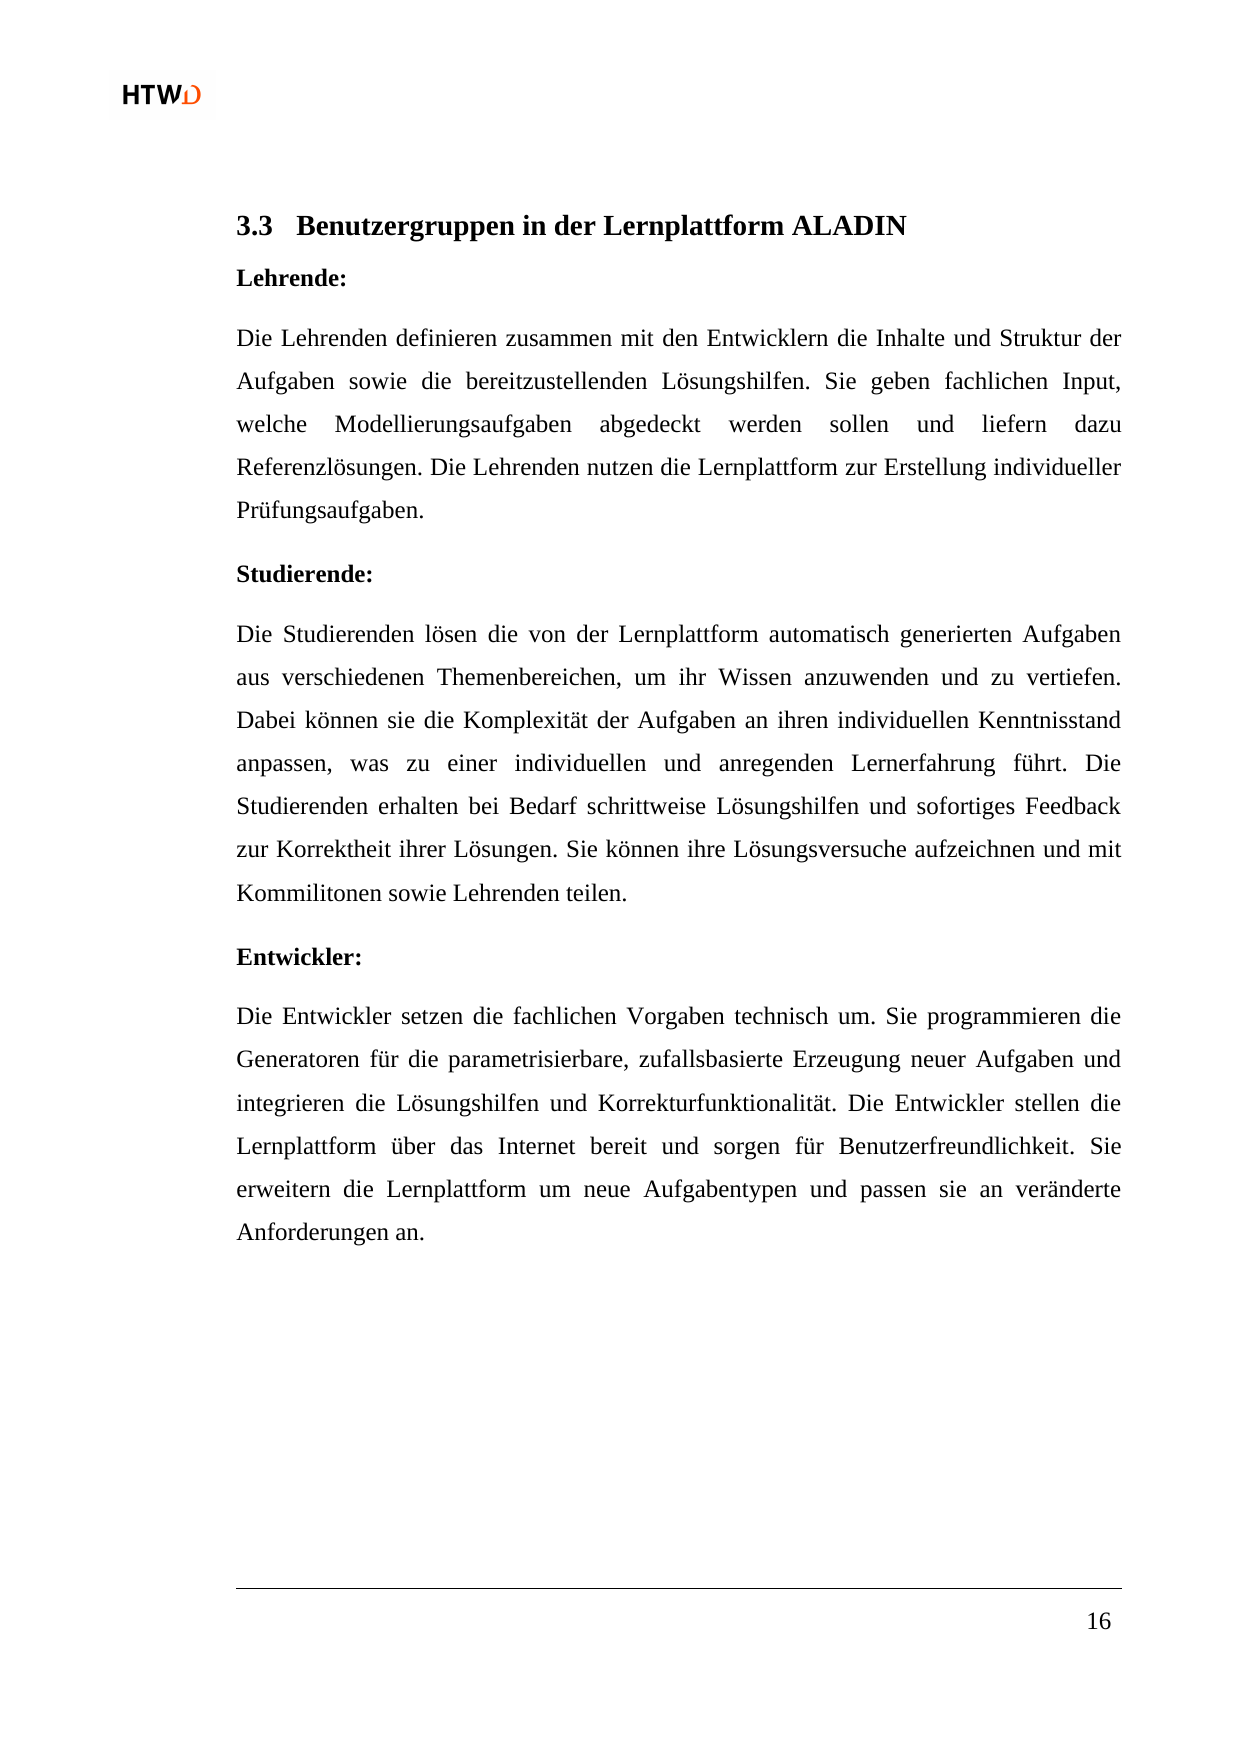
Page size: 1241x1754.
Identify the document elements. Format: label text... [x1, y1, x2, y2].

text Lehrende: [236, 263, 1122, 292]
text Die Studierenden lösen die von der Lernplattform automatisch generierten Aufgaben aus verschiedenen Themenbereichen, um ihr Wissen anzuwenden und zu vertiefen. Dabei können sie die Komplexität der Aufgaben an ihren individuellen Kenntnisstand anpassen, was zu einer individuellen und anregenden Lernerfahrung führt. Die Studierenden erhalten bei Bedarf schrittweise Lösungshilfen und sofortiges Feedback zur Korrektheit ihrer Lösungen. Sie können ihre Lösungsversuche aufzeichnen und mit Kommilitonen sowie Lehrenden teilen. [236, 619, 1122, 906]
text Entwickler: [236, 942, 1122, 970]
picture [108, 70, 216, 120]
text Die Lehrenden definieren zusammen mit den Entwicklern die Inhalte und Struktur der Aufgaben sowie die bereitzustellenden Lösungshilfen. Sie geben fachlichen Input, welche Modellierungsaufgaben abgedeckt werden sollen und liefern dazu Referenzlösungen. Die Lehrenden nutzen die Lernplattform zur Erstellung individueller Prüfungsaufgaben. [236, 323, 1122, 524]
text Studierende: [236, 559, 1122, 588]
subtitle Benutzergruppen in der Lernplattform ALADIN [236, 208, 1122, 242]
text Die Entwickler setzen die fachlichen Vorgaben technisch um. Sie programmieren die Generatoren für die parametrisierbare, zufallsbasierte Erzeugung neuer Aufgaben und integrieren die Lösungshilfen und Korrekturfunktionalität. Die Entwickler stellen die Lernplattform über das Internet bereit und sorgen für Benutzerfreundlichkeit. Sie erweitern die Lernplattform um neue Aufgabentypen und passen sie an veränderte Anforderungen an. [236, 1001, 1122, 1246]
